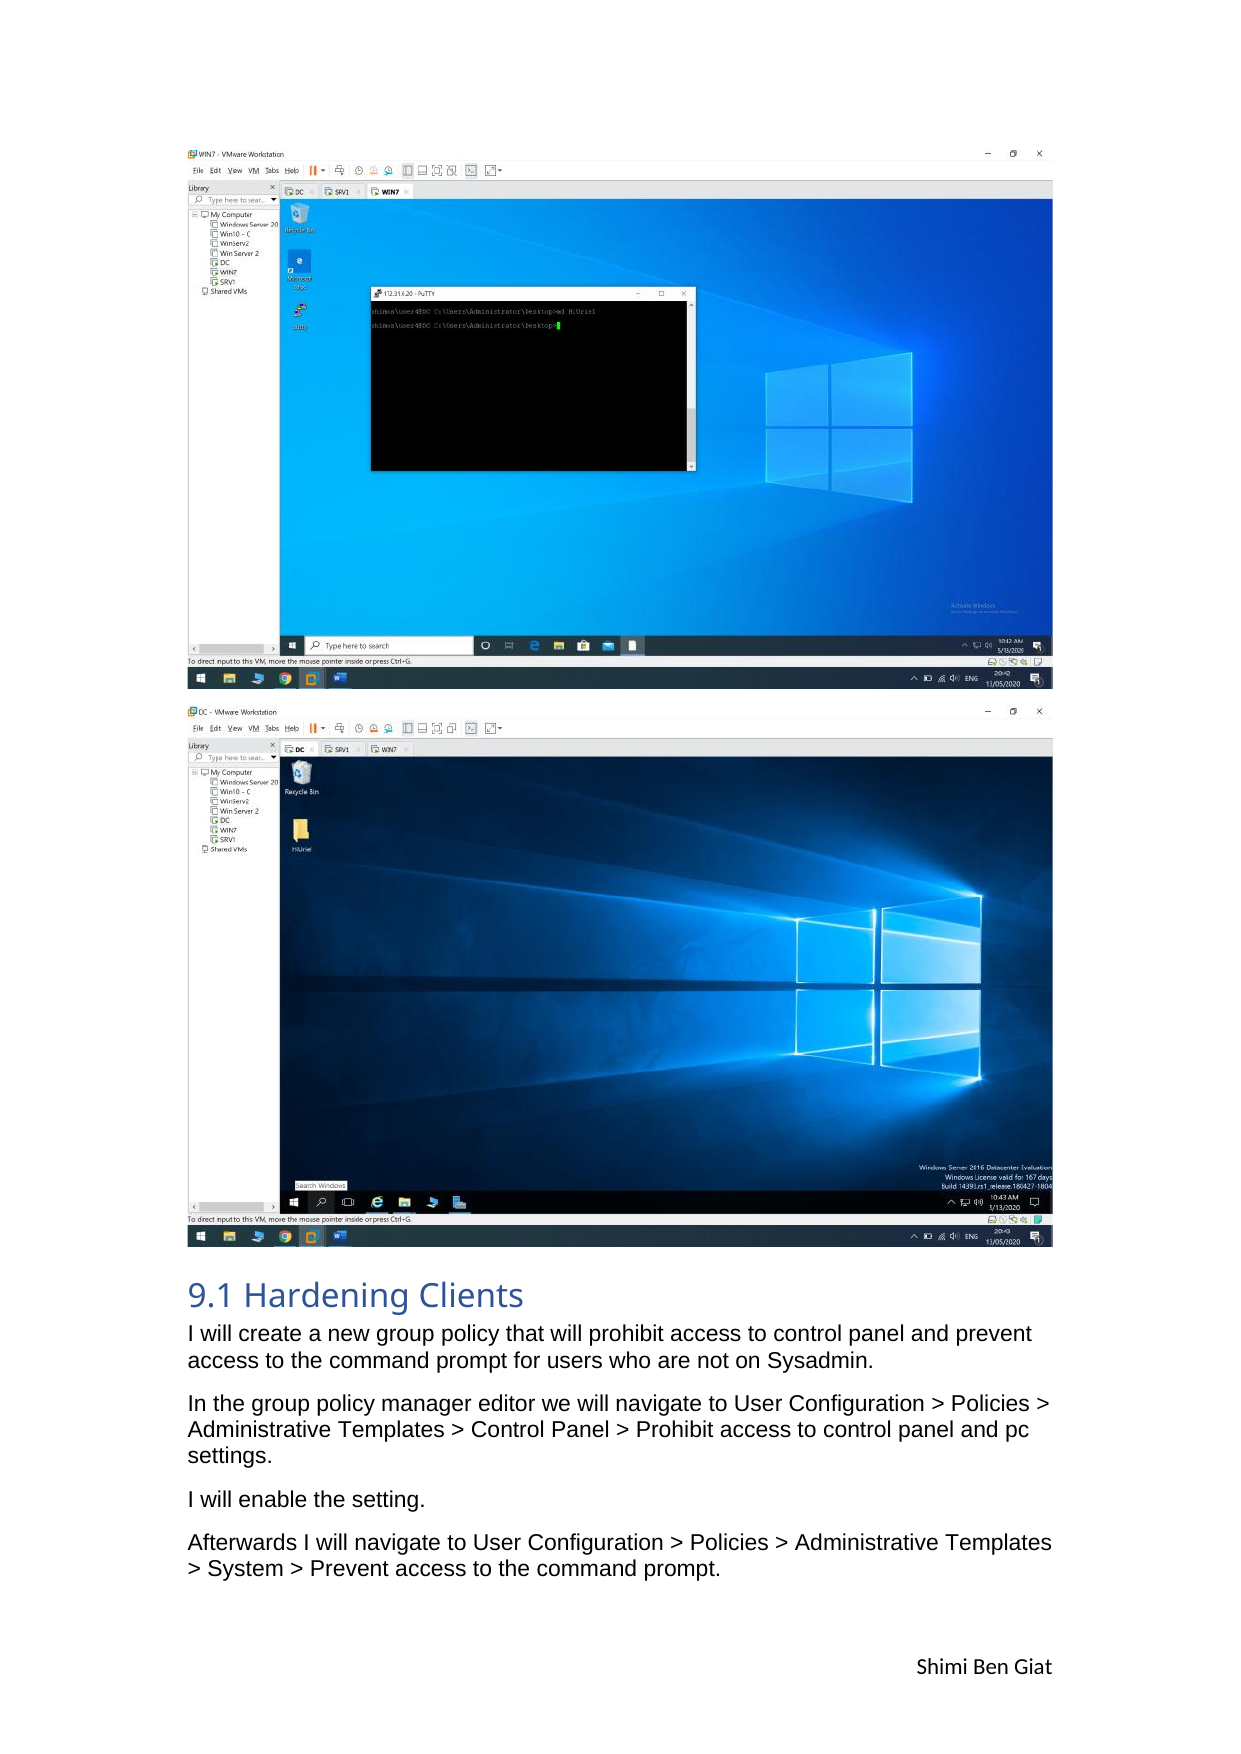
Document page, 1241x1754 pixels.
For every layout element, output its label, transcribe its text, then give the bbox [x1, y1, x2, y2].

picture [187, 705, 1053, 1247]
text I will enable the setting. [187, 1486, 1053, 1512]
subtitle 9.1 Hardening Clients [187, 1271, 1053, 1317]
picture [187, 150, 1053, 689]
text Afterwards I will navigate to User Configuration > Policies > Administrative Templates > System > Prevent access to the command prompt. [187, 1528, 1053, 1581]
text I will create a new group policy that will prohibit access to control panel and prevent access to the command prompt for users who are not on Sysadmin. [187, 1320, 1053, 1373]
text In the group policy manager editor we will navigate to User Configuration > Policies > Administrative Templates > Control Panel > Prohibit access to control panel and pc settings. [187, 1390, 1053, 1469]
